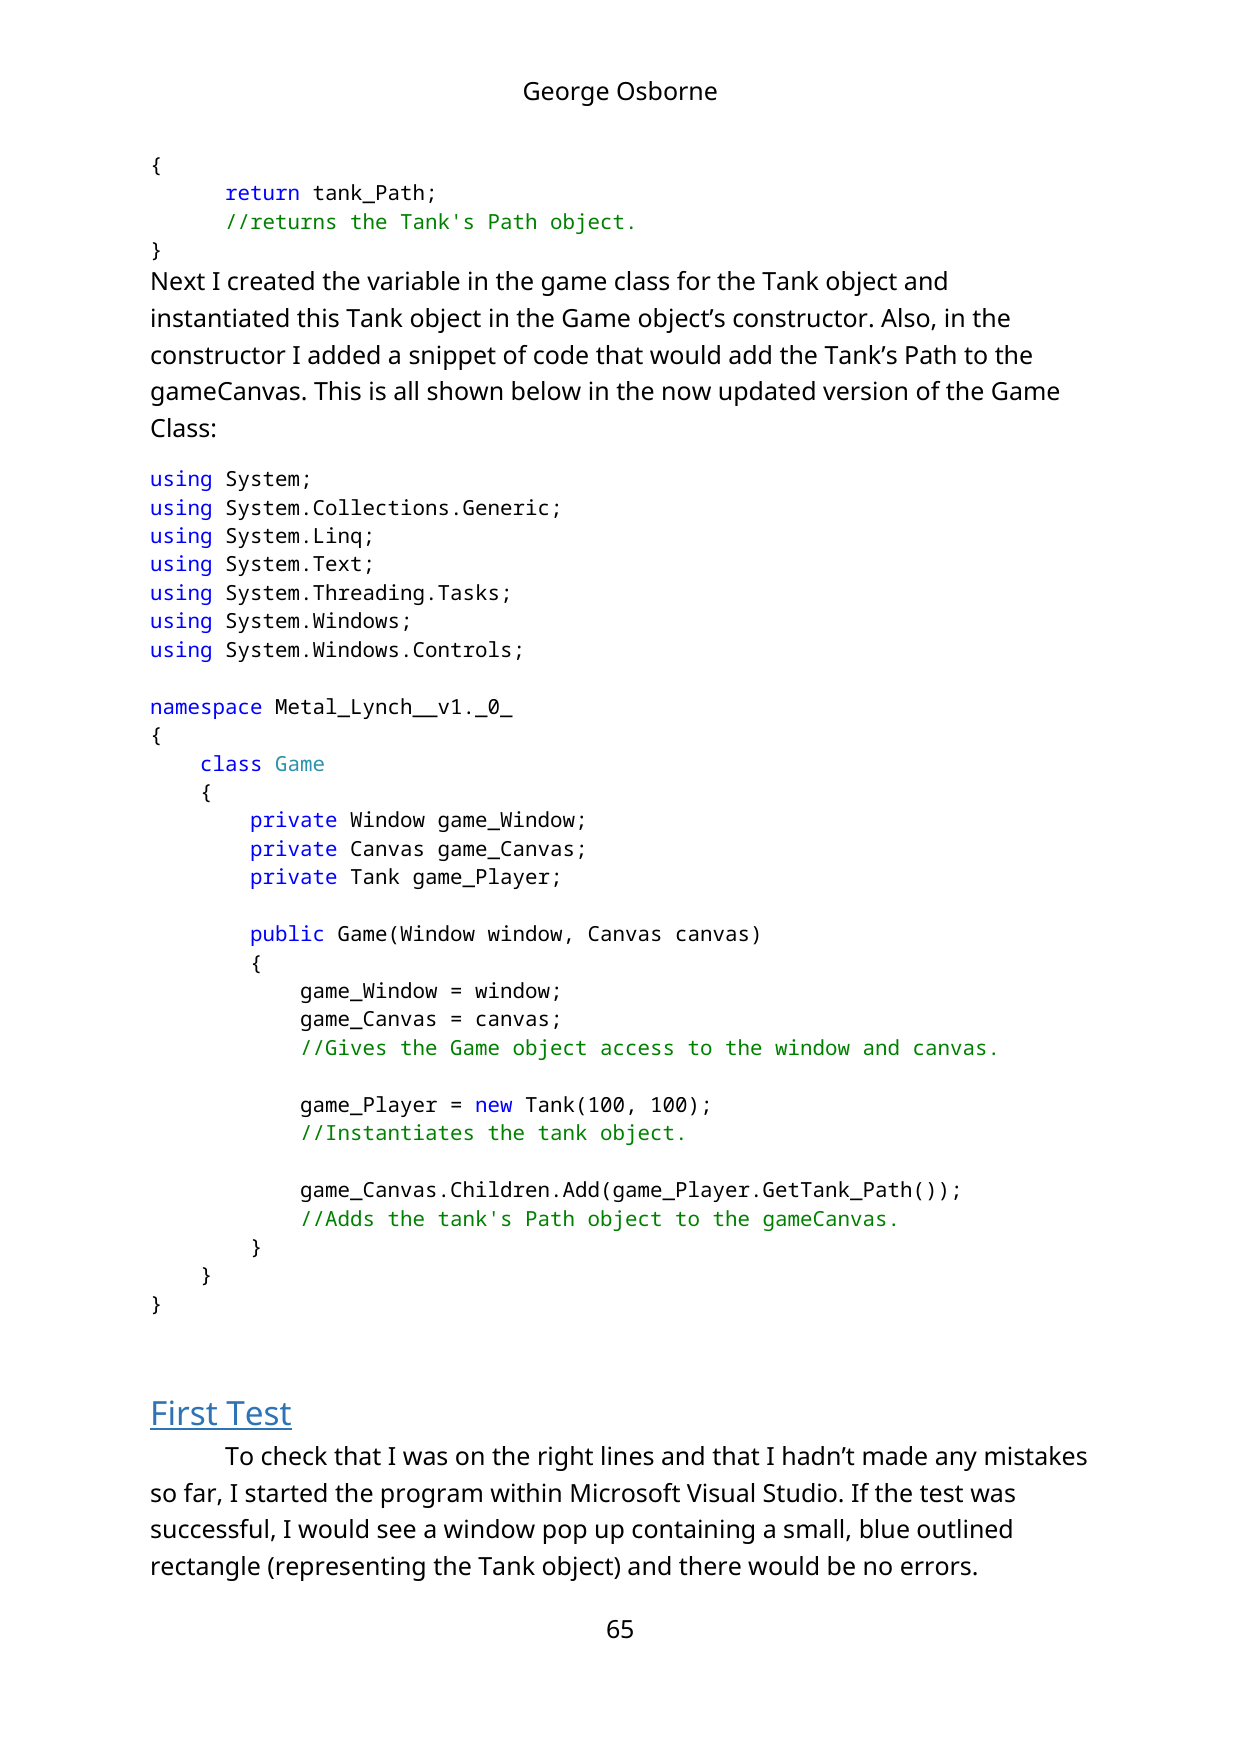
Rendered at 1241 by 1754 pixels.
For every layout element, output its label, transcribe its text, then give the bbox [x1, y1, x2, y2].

text using System.Windows.Controls; [150, 635, 1090, 663]
text { [150, 777, 1090, 806]
text //Adds the tank's Path object to the gameCanvas. [150, 1204, 1090, 1232]
text } [150, 1232, 1090, 1261]
text } [150, 1261, 1090, 1289]
text namespace Metal_Lynch__v1._0_ [150, 692, 1090, 720]
text { [150, 720, 1090, 749]
text return tank_Path; [150, 178, 1090, 207]
text game_Player = new Tank(100, 100); [150, 1090, 1090, 1118]
text private Window game_Window; [150, 806, 1090, 834]
text } [150, 235, 1090, 264]
text using System.Text; [150, 549, 1090, 578]
text private Canvas game_Canvas; [150, 834, 1090, 862]
text using System.Windows; [150, 606, 1090, 635]
text To check that I was on the right lines and that I hadn’t made any mistakes so far, I started the program within Microsoft Visual Studio. If the test was successful, I would see a window pop up containing a small, blue outlined rectangle (representing the Tank object) and there would be no errors. [150, 1439, 1090, 1583]
text //Instantiates the tank object. [150, 1118, 1090, 1147]
text { [150, 150, 1090, 178]
text using System.Threading.Tasks; [150, 578, 1090, 606]
subtitle First Test [150, 1390, 1090, 1435]
text public Game(Window window, Canvas canvas) [150, 919, 1090, 948]
text class Game [150, 749, 1090, 777]
text using System.Collections.Generic; [150, 493, 1090, 521]
text game_Canvas.Children.Add(game_Player.GetTank_Path()); [150, 1175, 1090, 1204]
text game_Canvas = canvas; [150, 1004, 1090, 1033]
text //Gives the Game object access to the window and canvas. [150, 1033, 1090, 1061]
text using System; [150, 464, 1090, 493]
text { [150, 948, 1090, 976]
text game_Window = window; [150, 976, 1090, 1004]
text //returns the Tank's Path object. [150, 207, 1090, 235]
text } [150, 1289, 1090, 1317]
text private Tank game_Player; [150, 862, 1090, 891]
text Next I created the variable in the game class for the Tank object and instantiated this Tank object in the Game object’s constructor. Also, in the constructor I added a snippet of code that would add the Tank’s Path to the gameCanvas. This is all shown below in the now updated version of the Game Class: [150, 264, 1090, 445]
text using System.Linq; [150, 521, 1090, 549]
